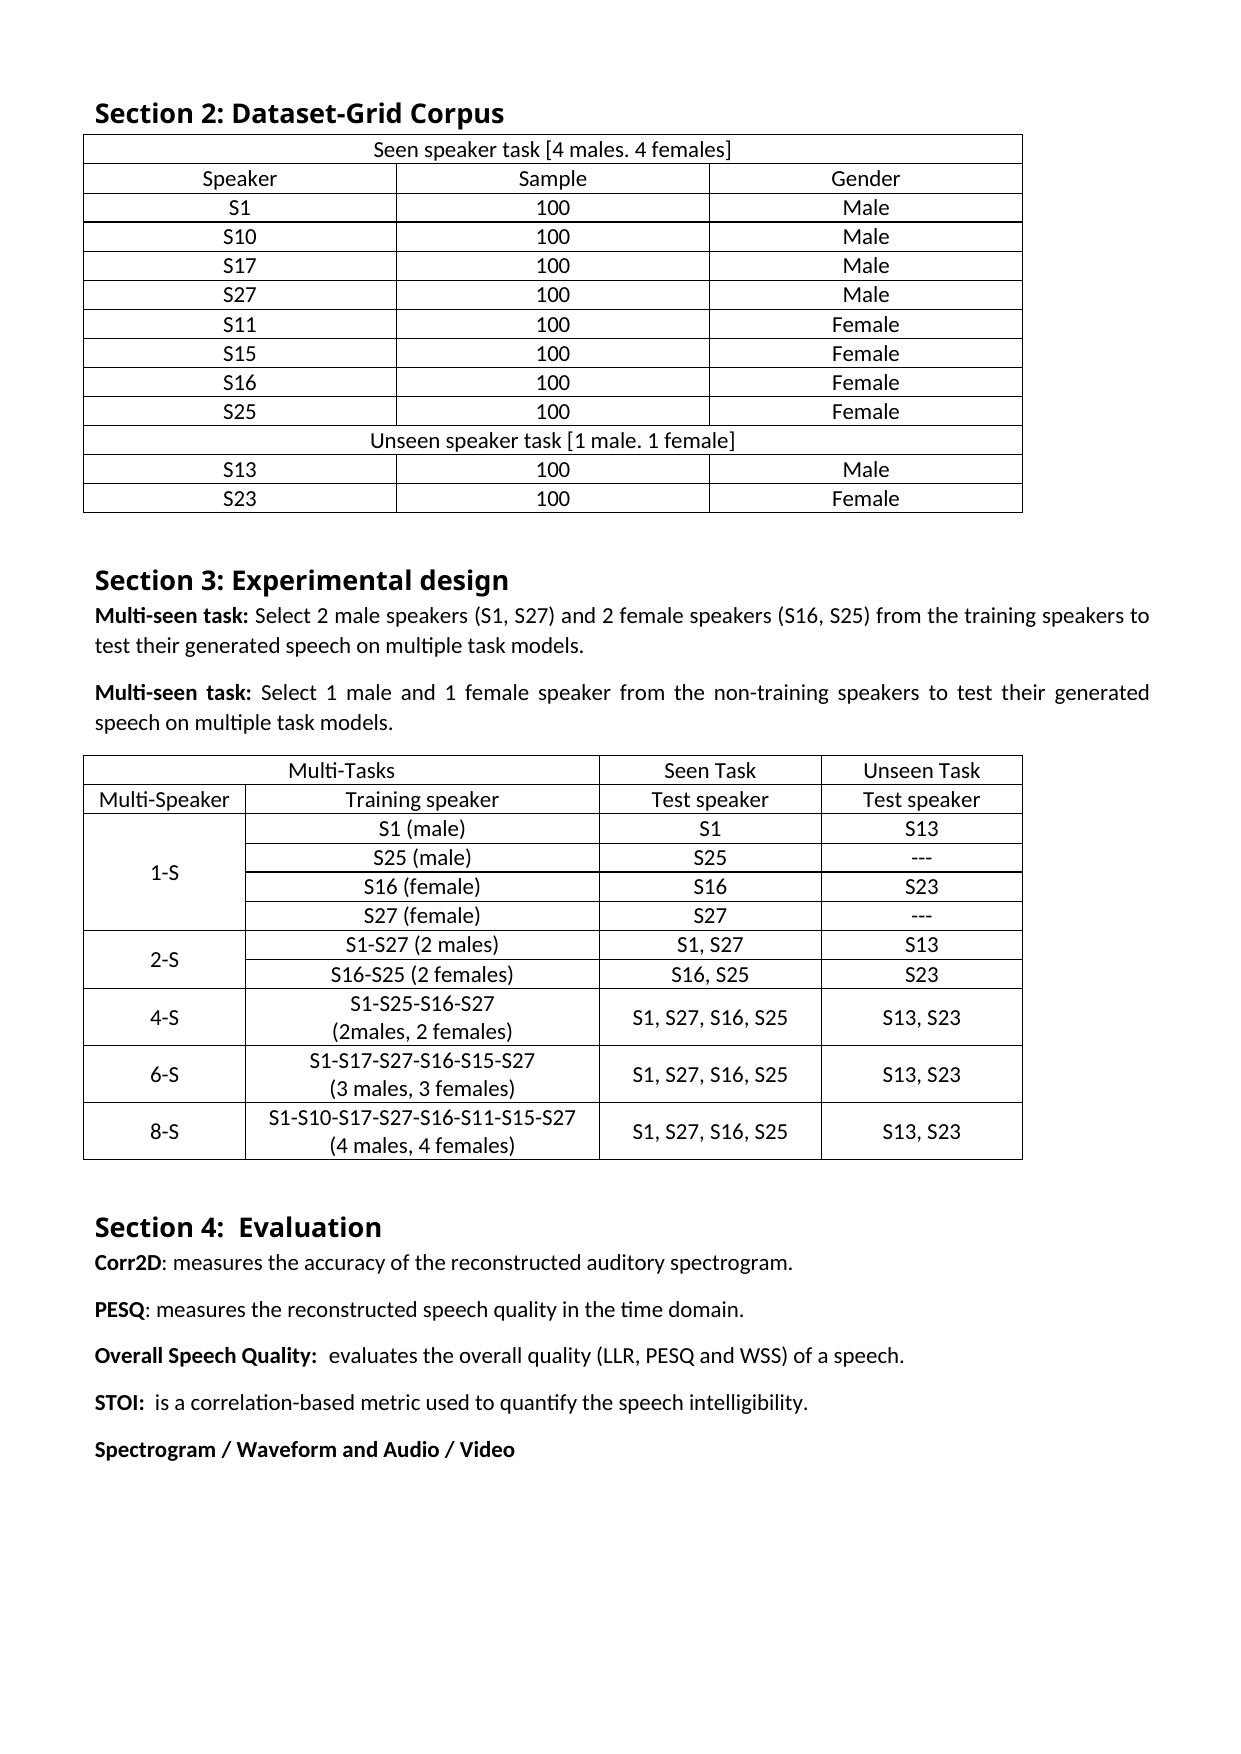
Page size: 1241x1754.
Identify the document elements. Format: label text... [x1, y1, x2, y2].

table_cell S1, S27, S16, S25 [600, 989, 821, 1045]
table_header Unseen Task [822, 756, 1022, 784]
table_cell S1, S27 [600, 931, 821, 959]
table_cell 100 [397, 223, 709, 251]
table_cell S11 [84, 310, 396, 338]
table_cell 100 [397, 368, 709, 396]
table_cell Male [710, 252, 1022, 279]
table_cell S1-S25-S16-S27 (2males, 2 females) [246, 989, 599, 1045]
table_header Seen speaker task [4 males. 4 females] [84, 135, 1022, 163]
table_cell S1-S10-S17-S27-S16-S11-S15-S27 (4 males, 4 females) [246, 1103, 599, 1159]
table_cell S16 (female) [246, 873, 599, 901]
table_cell S16-S25 (2 females) [246, 960, 599, 988]
table_header Seen Task [600, 756, 821, 784]
table_cell Multi-Speaker [84, 785, 245, 813]
table_cell 100 [397, 484, 709, 512]
table_cell 100 [397, 310, 709, 338]
table_cell Female [710, 397, 1022, 425]
table_cell Speaker [84, 164, 396, 192]
subtitle Section 4: Evaluation [94, 1208, 1152, 1245]
table_cell S25 (male) [246, 844, 599, 871]
table_cell 100 [397, 281, 709, 309]
table_cell Sample [397, 164, 709, 192]
table_cell S10 [84, 223, 396, 251]
table_cell S1, S27, S16, S25 [600, 1103, 821, 1159]
table_cell Male [710, 223, 1022, 251]
table_cell Female [710, 310, 1022, 338]
table_cell S25 [600, 844, 821, 871]
table_cell S1, S27, S16, S25 [600, 1046, 821, 1102]
table_cell S16 [600, 873, 821, 901]
table_cell S27 [84, 281, 396, 309]
text Overall Speech Quality: evaluates the overall quality (LLR, PESQ and WSS) of a speech. [94, 1342, 1152, 1370]
table_cell Unseen speaker task [1 male. 1 female] [84, 426, 1022, 454]
table_cell 6-S [84, 1046, 245, 1102]
subtitle Section 2: Dataset-Grid Corpus [94, 94, 1152, 131]
table_cell Test speaker [822, 785, 1022, 813]
table_cell S27 [600, 902, 821, 929]
table_cell S16, S25 [600, 960, 821, 988]
table_cell Gender [710, 164, 1022, 192]
table_cell Female [710, 484, 1022, 512]
table_cell 100 [397, 339, 709, 367]
table_cell S13, S23 [822, 989, 1022, 1045]
table_cell S1 [600, 814, 821, 842]
subtitle Section 3: Experimental design [94, 561, 1152, 598]
table_header Multi-Tasks [84, 756, 599, 784]
text STOI: is a correlation-based metric used to quantify the speech intelligibility. [94, 1388, 1152, 1417]
table_cell Test speaker [600, 785, 821, 813]
table_cell S1 (male) [246, 814, 599, 842]
table_cell S13, S23 [822, 1103, 1022, 1159]
table_cell S25 [84, 397, 396, 425]
table_cell 4-S [84, 989, 245, 1045]
text Corr2D: measures the accuracy of the reconstructed auditory spectrogram. [94, 1248, 1152, 1276]
table_cell S13 [84, 455, 396, 483]
table_cell Male [710, 281, 1022, 309]
text Multi-seen task: Select 2 male speakers (S1, S27) and 2 female speakers (S16, S25) from the training speakers to test their generated speech on multiple task models. [94, 601, 1152, 659]
table_cell S13 [822, 931, 1022, 959]
table_cell Male [710, 455, 1022, 483]
table_cell S13 [822, 814, 1022, 842]
table_cell S1-S27 (2 males) [246, 931, 599, 959]
table_cell 100 [397, 455, 709, 483]
table_cell Female [710, 368, 1022, 396]
text PESQ: measures the reconstructed speech quality in the time domain. [94, 1295, 1152, 1323]
table_cell S17 [84, 252, 396, 279]
table_cell S23 [84, 484, 396, 512]
table_cell 100 [397, 194, 709, 221]
table_cell Male [710, 194, 1022, 221]
table_cell S16 [84, 368, 396, 396]
table_cell --- [822, 902, 1022, 929]
table_cell S13, S23 [822, 1046, 1022, 1102]
table_cell Female [710, 339, 1022, 367]
table_cell S23 [822, 960, 1022, 988]
table_cell --- [822, 844, 1022, 871]
table_cell 2-S [84, 931, 245, 988]
table_cell 1-S [84, 814, 245, 929]
table_cell 8-S [84, 1103, 245, 1159]
table_cell S1 [84, 194, 396, 221]
table_cell S1-S17-S27-S16-S15-S27 (3 males, 3 females) [246, 1046, 599, 1102]
table_cell 100 [397, 252, 709, 279]
table_cell S27 (female) [246, 902, 599, 929]
table_cell 100 [397, 397, 709, 425]
table_cell Training speaker [246, 785, 599, 813]
text Multi-seen task: Select 1 male and 1 female speaker from the non-training speakers to test their generated speech on multiple task models. [94, 678, 1152, 736]
table_cell S15 [84, 339, 396, 367]
text Spectrogram / Waveform and Audio / Video [94, 1435, 1152, 1463]
table_cell S23 [822, 873, 1022, 901]
